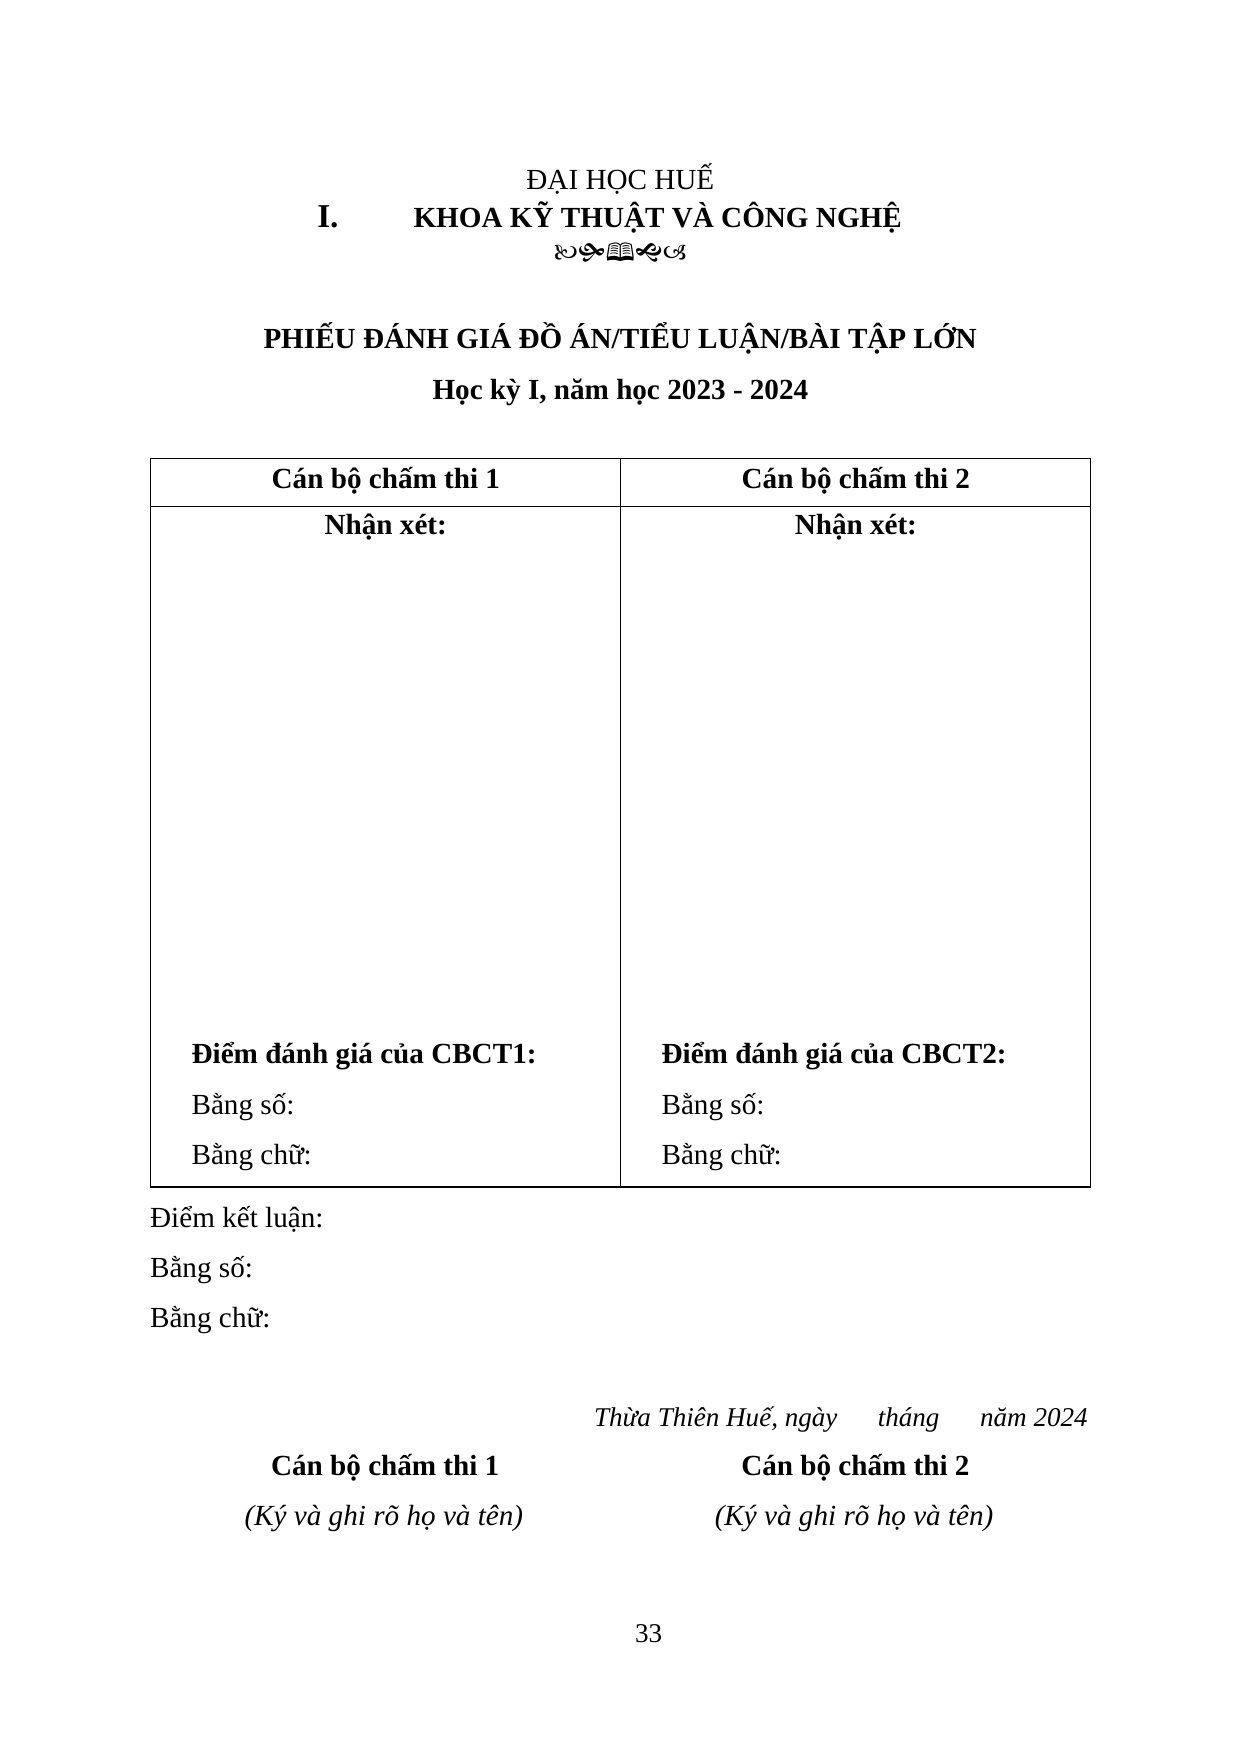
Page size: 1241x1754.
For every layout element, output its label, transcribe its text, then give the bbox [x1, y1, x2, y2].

text PHIẾU ĐÁNH GIÁ ĐỒ ÁN/TIỂU LUẬN/BÀI TẬP LỚN [150, 321, 1090, 355]
table_header Cán bộ chấm thi 1 [151, 459, 620, 506]
table_header Cán bộ chấm thi 1 (Ký và ghi rõ họ và tên) [150, 1448, 620, 1592]
text Học kỳ I, năm học 2023 - 2024 [150, 372, 1090, 405]
text Điểm kết luận: [150, 1200, 1090, 1233]
text ĐẠI HỌC HUẾ [150, 162, 1090, 196]
list KHOA KỸ THUẬT VÀ CÔNG NGHỆ [150, 196, 1090, 234]
text Bằng chữ: [150, 1301, 1090, 1384]
table_header Cán bộ chấm thi 2 [621, 459, 1090, 506]
table_cell Nhận xét: Điểm đánh giá của CBCT1: Bằng số: Bằng chữ: [151, 507, 620, 1186]
table_header Cán bộ chấm thi 2 (Ký và ghi rõ họ và tên) [620, 1448, 1090, 1592]
table_cell Nhận xét: Điểm đánh giá của CBCT2: Bằng số: Bằng chữ: [621, 507, 1090, 1186]
text Thừa Thiên Huế, ngày tháng năm 2024 [150, 1401, 1090, 1432]
text 🙠🙟🕮🙝🙢 [150, 234, 1090, 268]
text Bằng số: [150, 1250, 1090, 1284]
